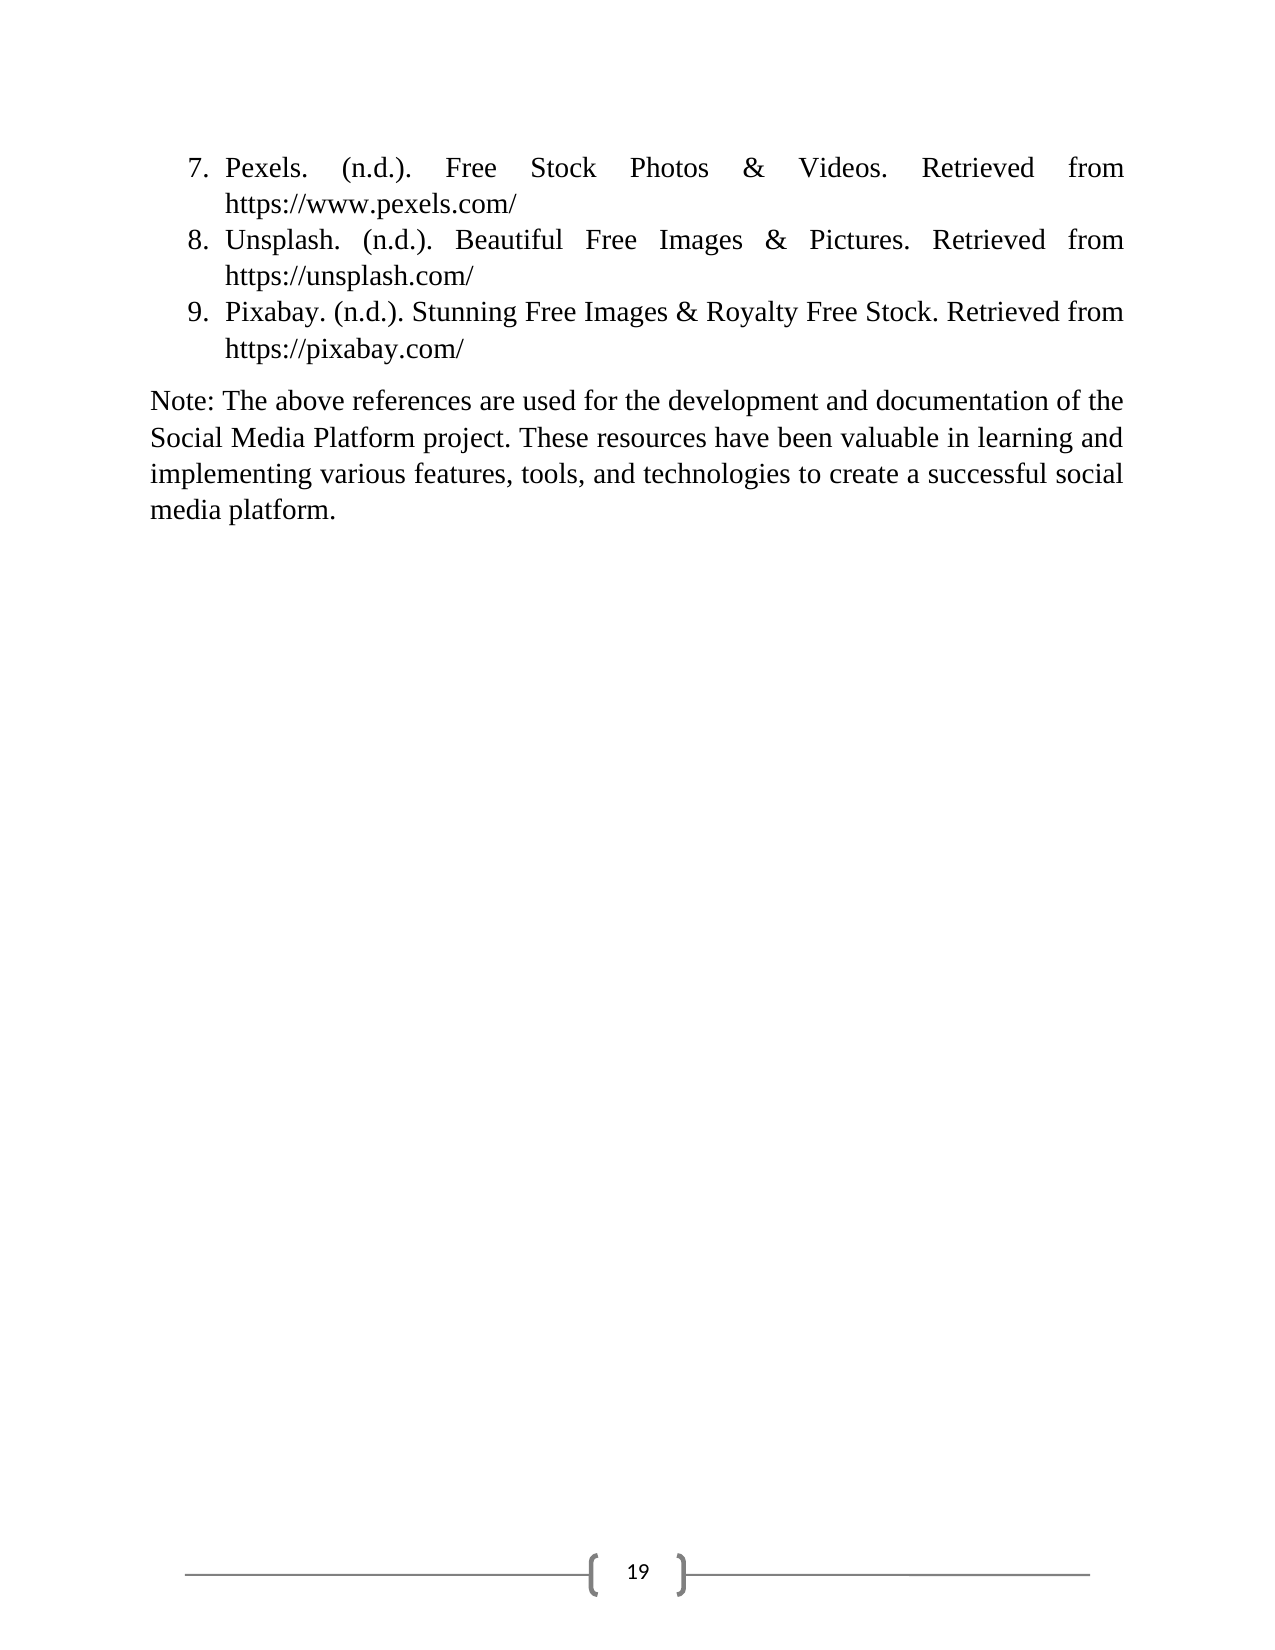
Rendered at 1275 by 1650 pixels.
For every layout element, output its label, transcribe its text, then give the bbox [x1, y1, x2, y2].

list Pixabay. (n.d.). Stunning Free Images & Royalty Free Stock. Retrieved from https://pixabay.com/ [187, 294, 1125, 364]
list Unsplash. (n.d.). Beautiful Free Images & Pictures. Retrieved from https://unsplash.com/ [187, 222, 1125, 292]
text Note: The above references are used for the development and documentation of the Social Media Platform project. These resources have been valuable in learning and implementing various features, tools, and technologies to create a successful social media platform. [150, 383, 1125, 526]
list Pexels. (n.d.). Free Stock Photos & Videos. Retrieved from https://www.pexels.com/ [187, 150, 1125, 220]
